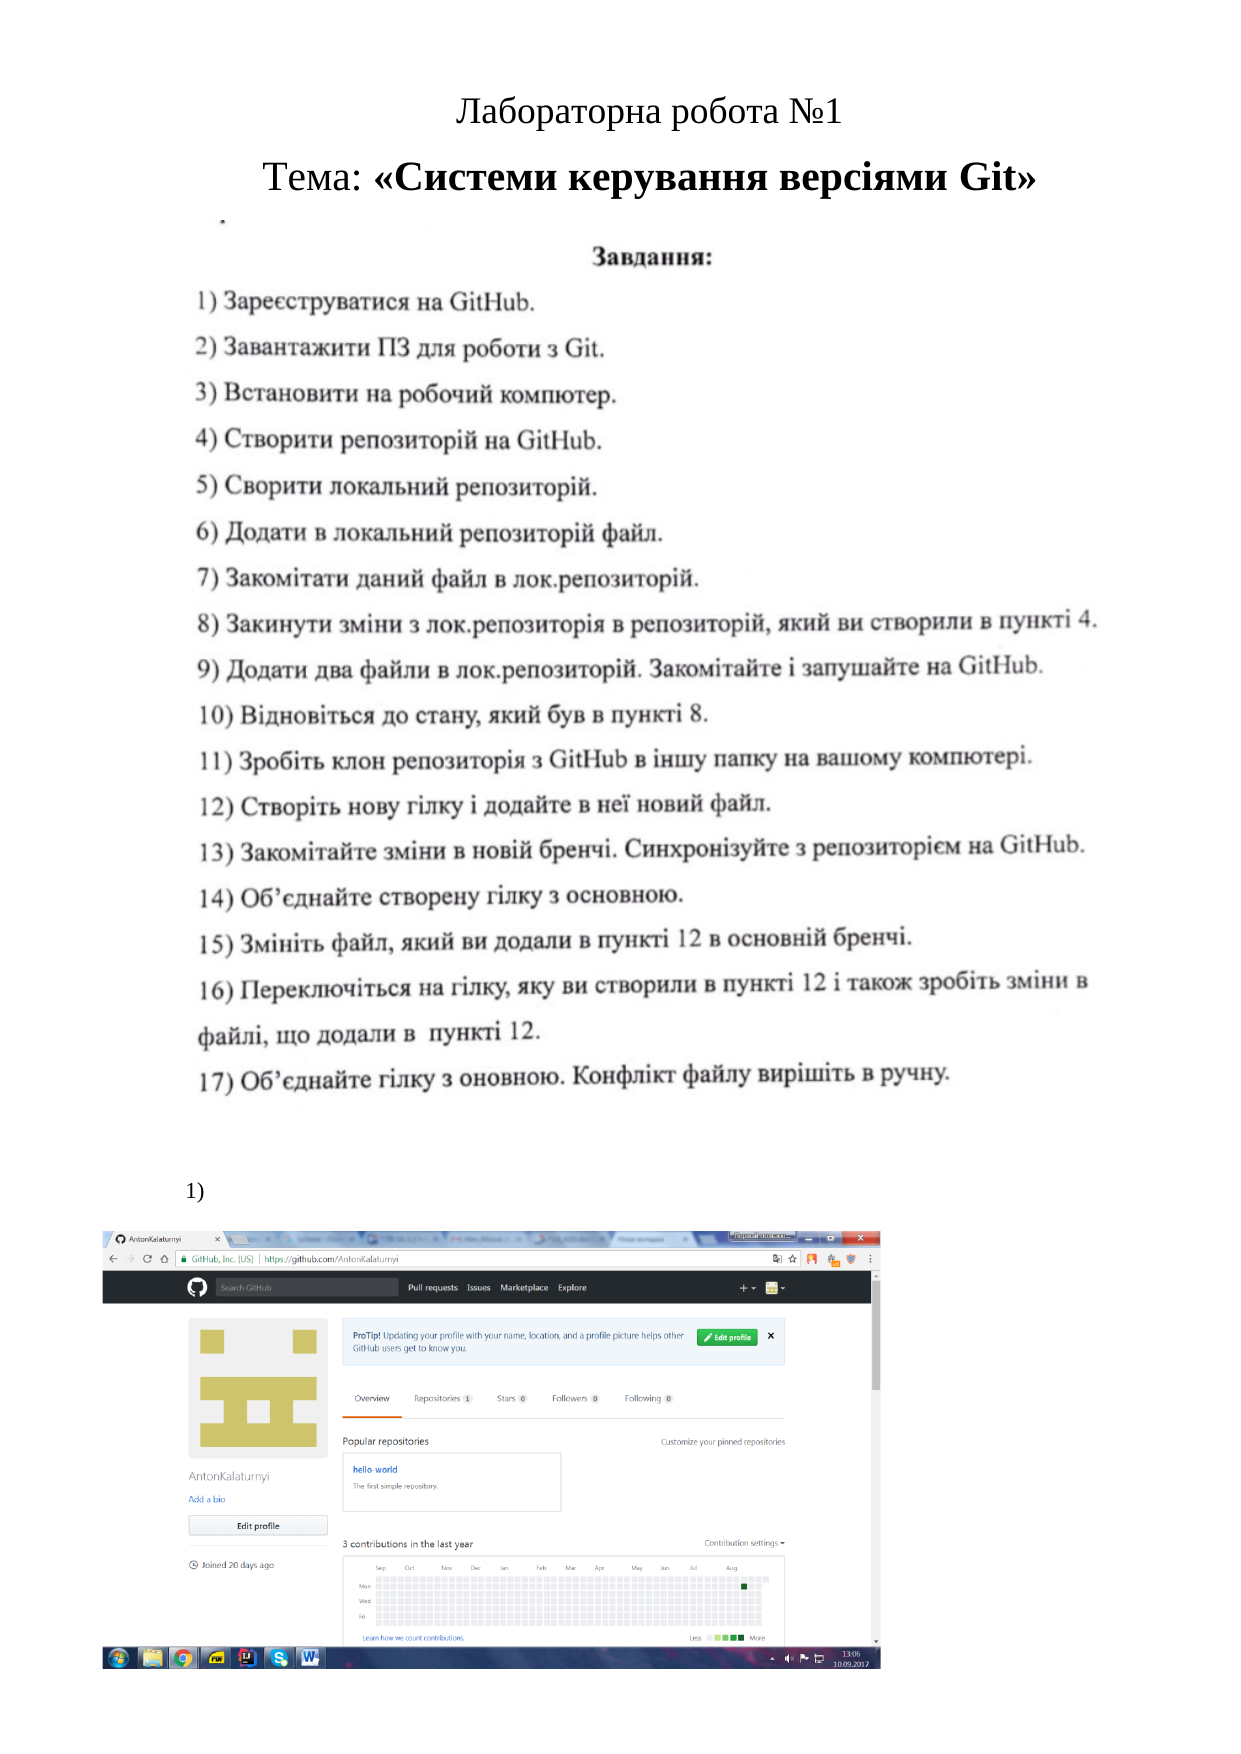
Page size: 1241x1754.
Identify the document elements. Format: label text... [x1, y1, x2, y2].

picture [162, 220, 1138, 1112]
text Тема: «Системи керування версіями Git» [148, 152, 1152, 200]
picture [102, 1231, 881, 1669]
text Лабораторна робота №1 [148, 88, 1152, 132]
